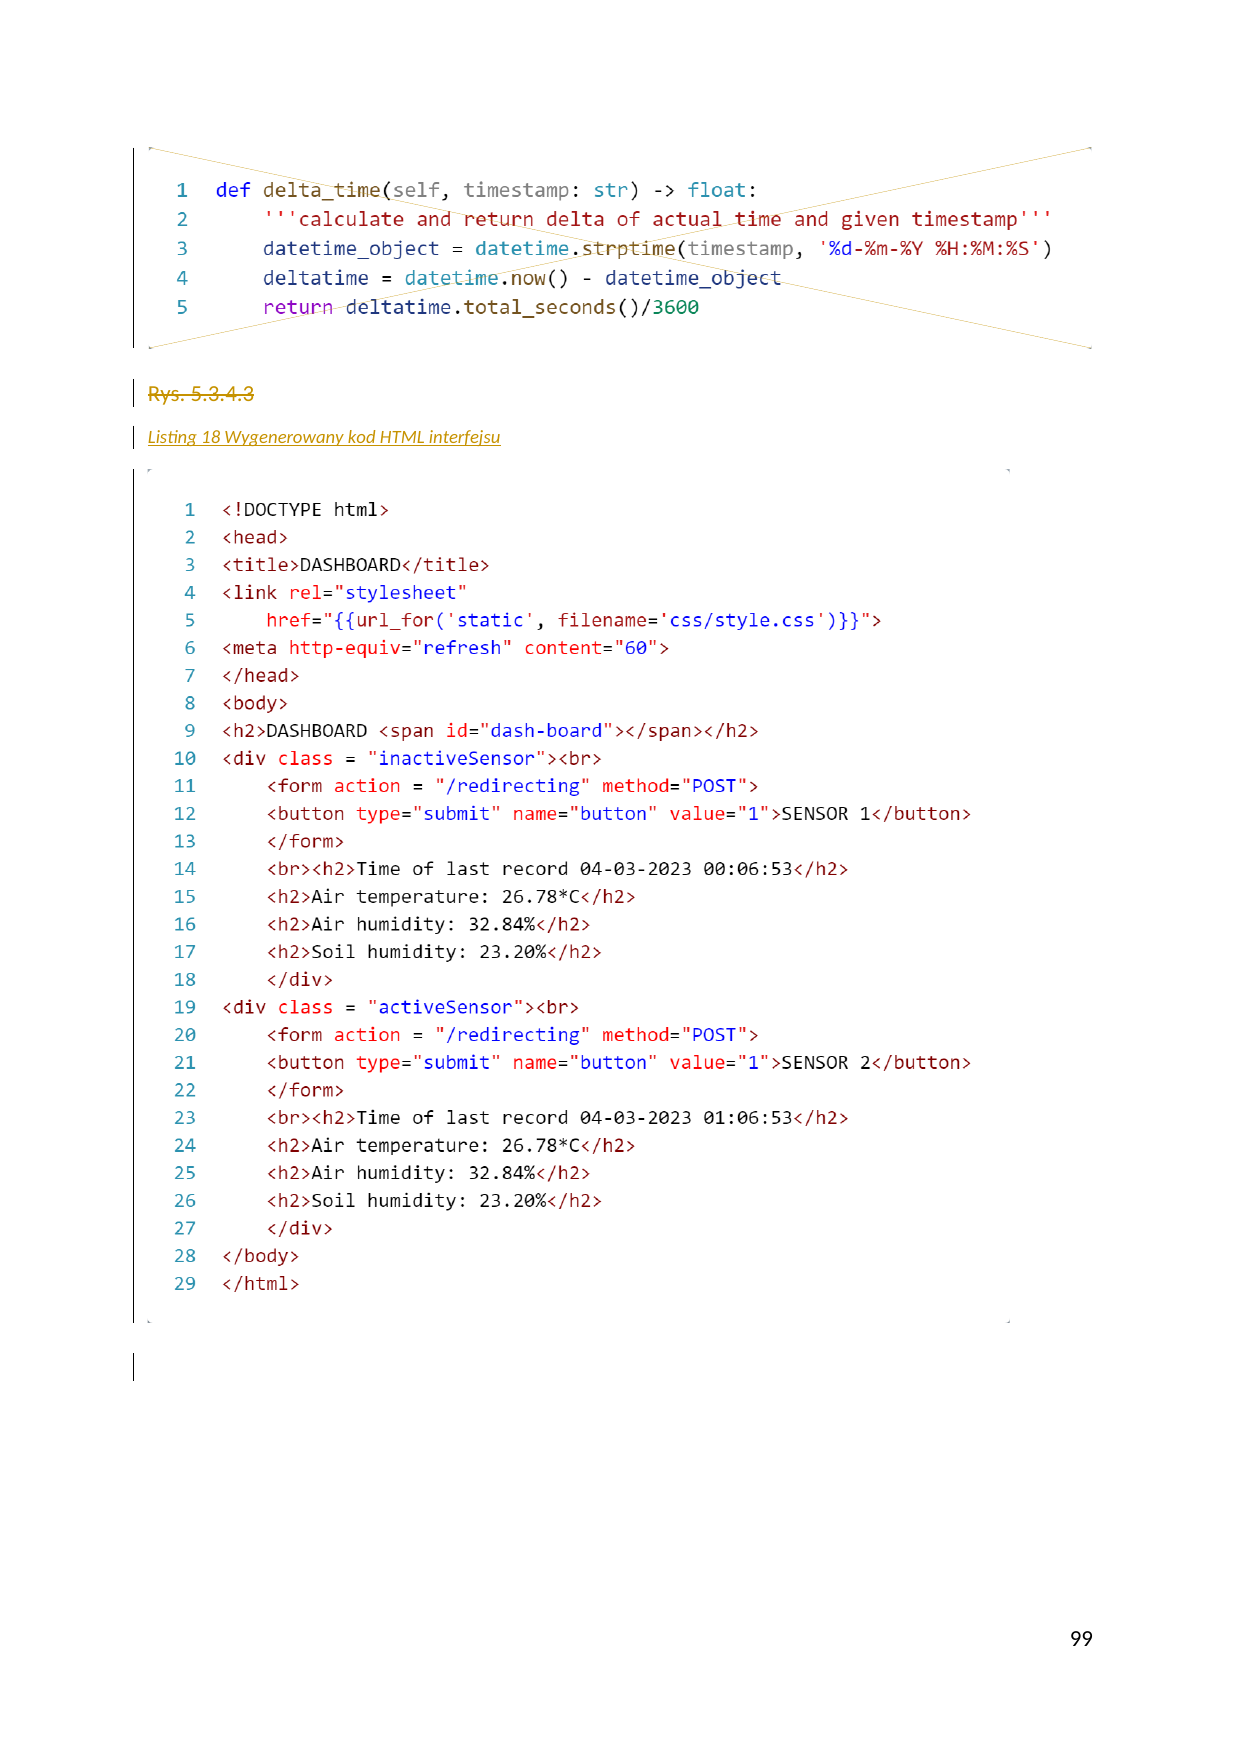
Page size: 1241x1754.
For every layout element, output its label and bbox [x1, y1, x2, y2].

picture [150, 249, 1090, 349]
picture [147, 469, 1010, 1323]
picture [148, 148, 615, 347]
picture [625, 148, 1092, 347]
picture [152, 147, 1089, 247]
